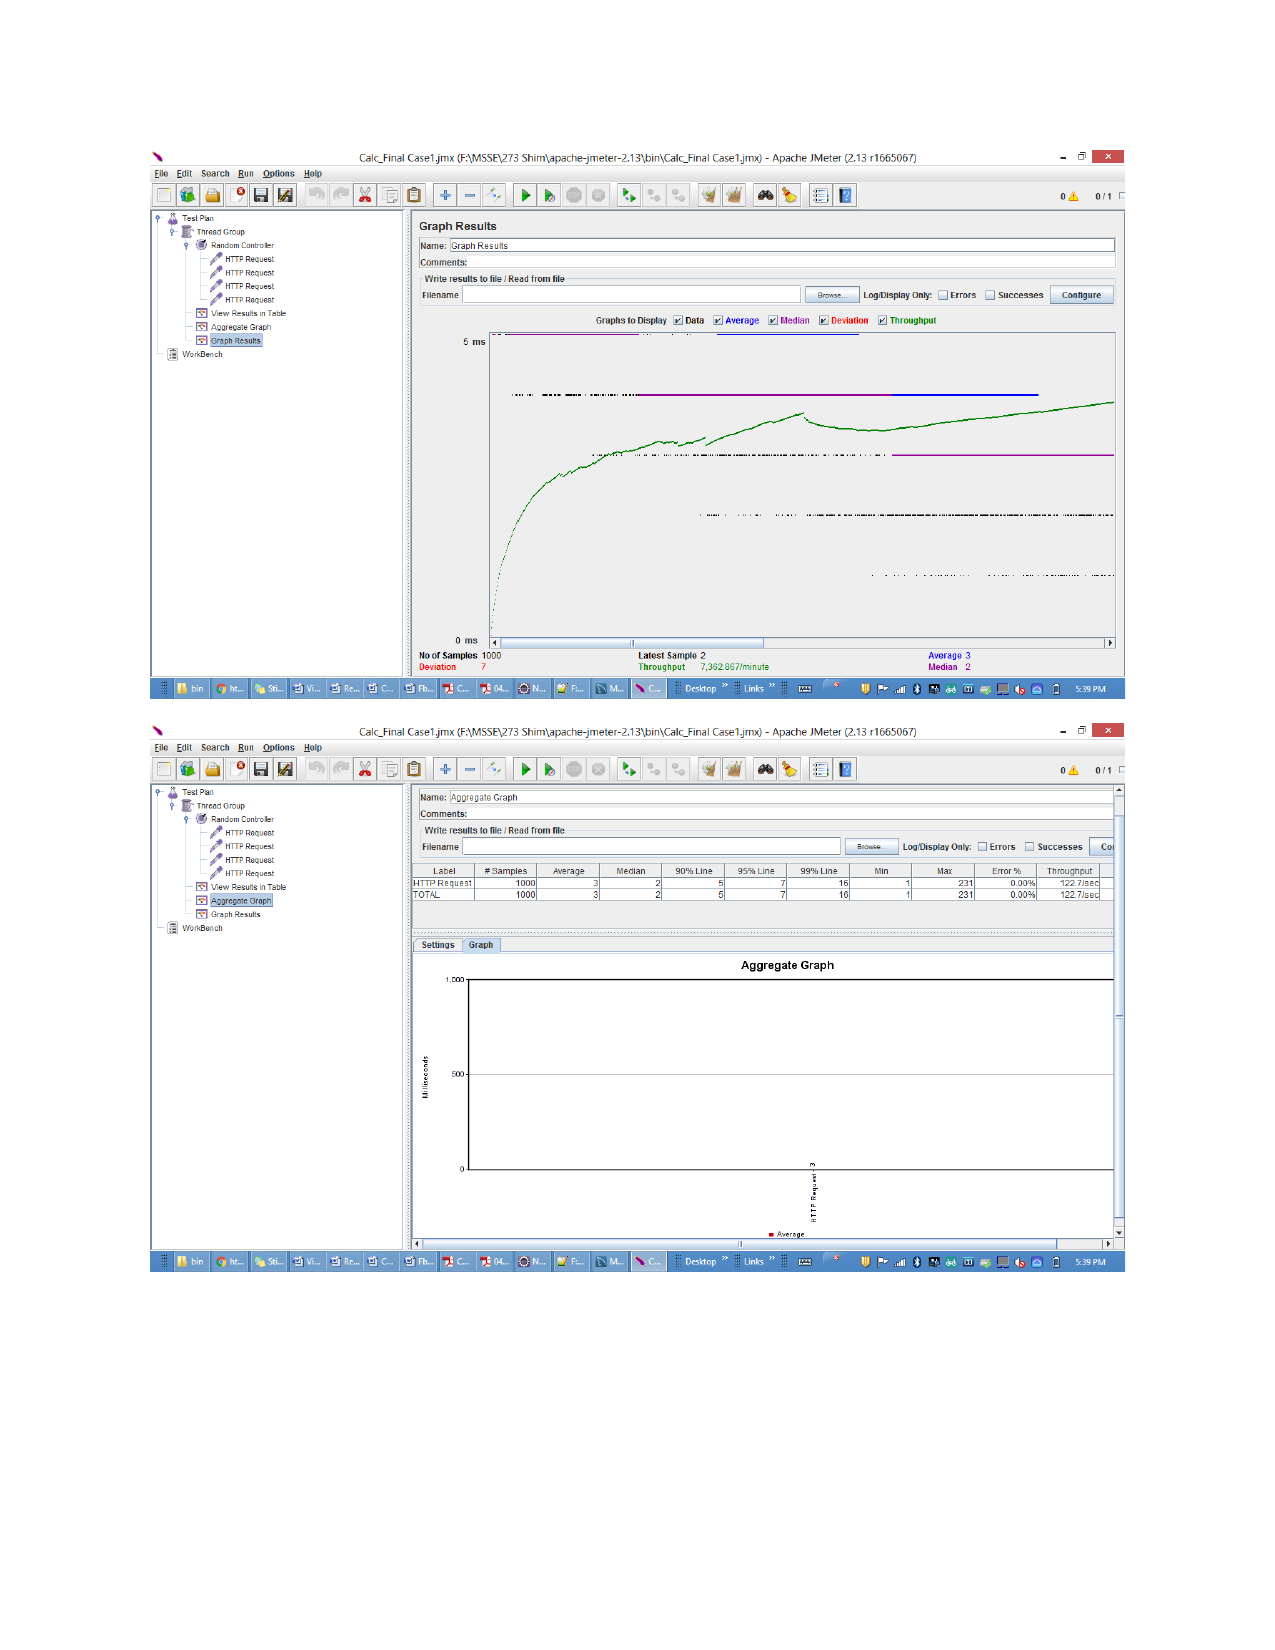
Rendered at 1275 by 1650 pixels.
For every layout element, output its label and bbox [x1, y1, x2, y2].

picture [150, 150, 1125, 699]
picture [150, 723, 1125, 1272]
